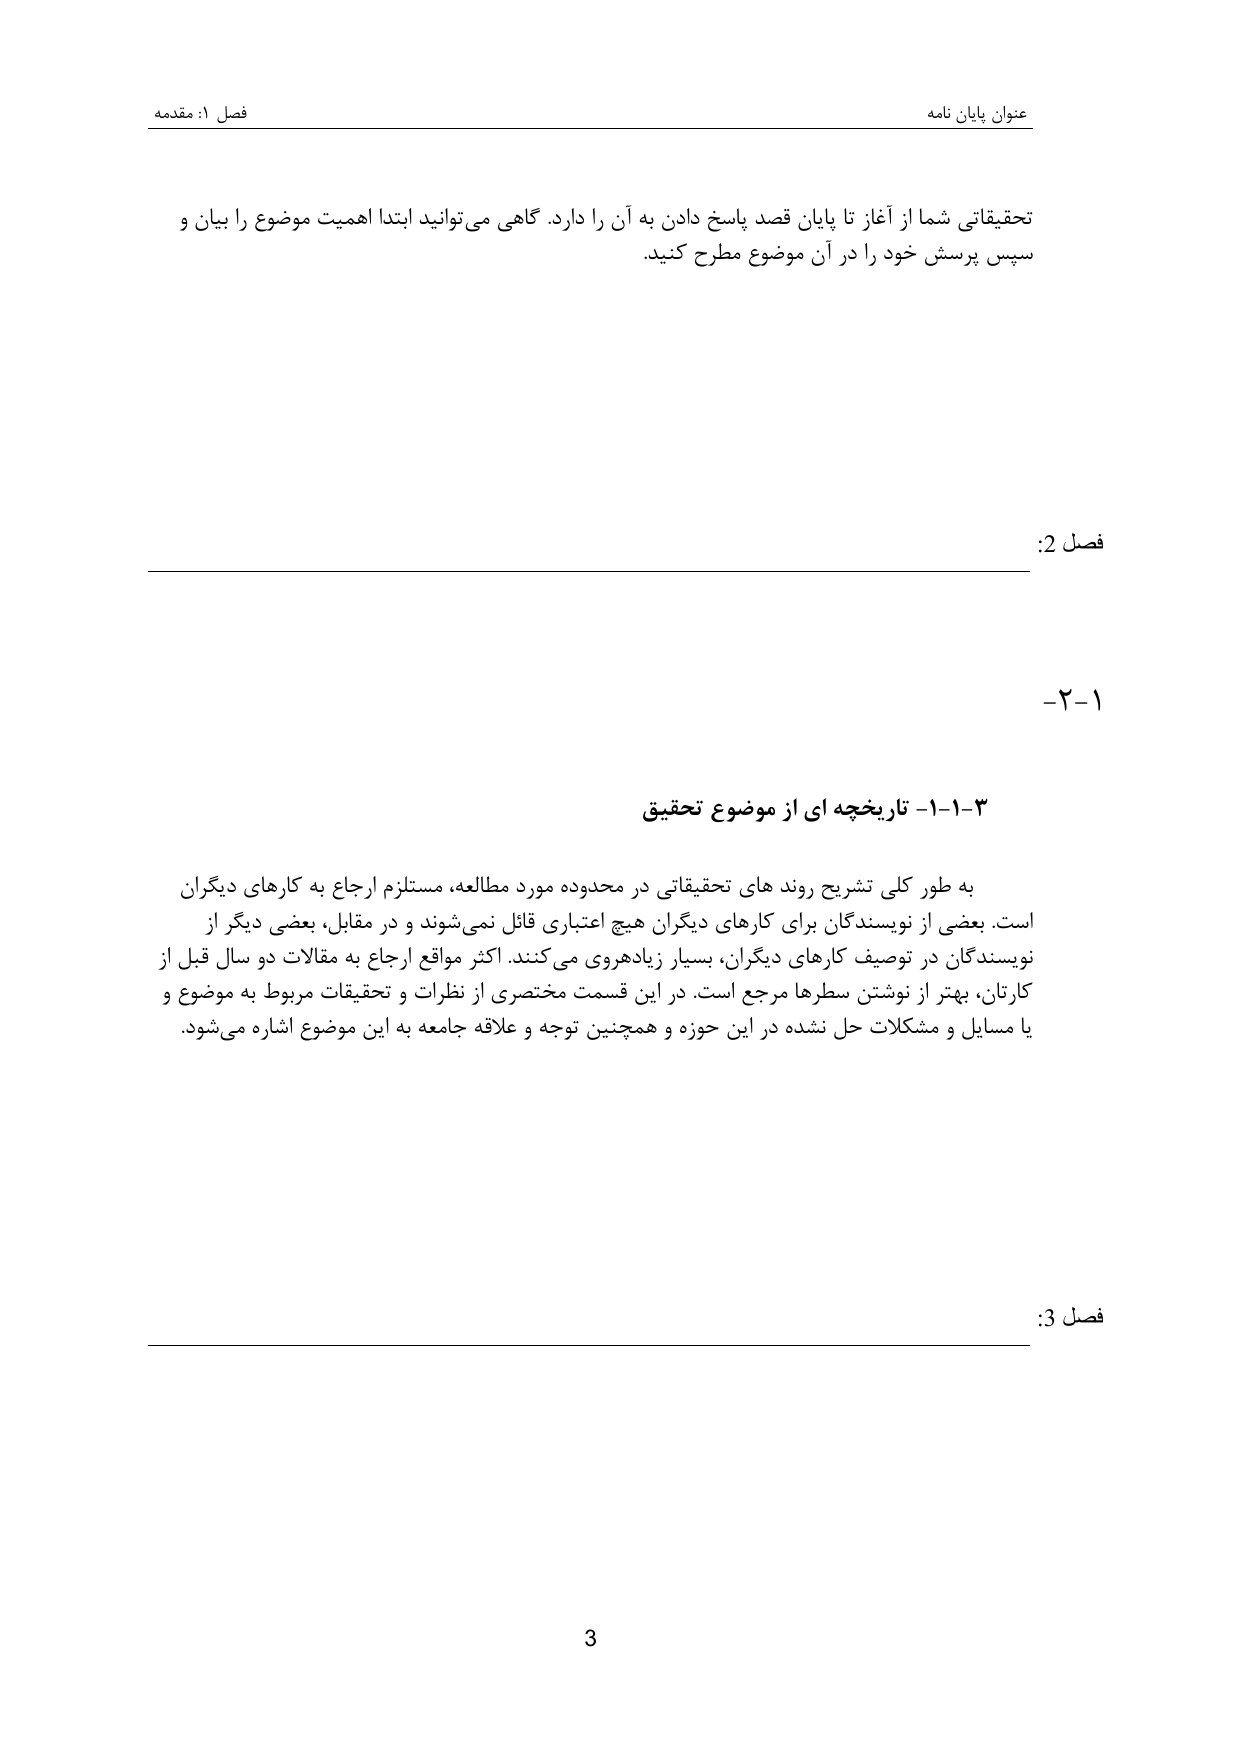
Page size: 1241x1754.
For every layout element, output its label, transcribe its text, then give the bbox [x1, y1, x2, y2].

list 1-1-3- تاریخچه ای از موضوع تحقیق [148, 798, 989, 825]
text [148, 207, 1033, 269]
text به طور کلی تشریح روند های تحقیقاتی در محدوده مورد مطالعه، مستلزم ارجاع به کارهای دیگران است. بعضی از نویسندگان برای کارهای دیگران هیچ اعتباری قائل نمی‌شوند و در مقابل، بعضی دیگر از نویسندگان در توصیف کارهای دیگران، بسیار زیادهروی می‌کنند. اکثر مواقع ارجاع به مقالات دو سال قبل از کارتان، بهتر از نوشتن سطرها مرجع است. در این قسمت مختصری از نظرات و تحقیقات مربوط به موضوع و یا مسایل و مشکلات حل نشده در این حوزه و همچنین توجه و علاقه جامعه به این موضوع اشاره می‌شود. [148, 875, 1033, 1043]
